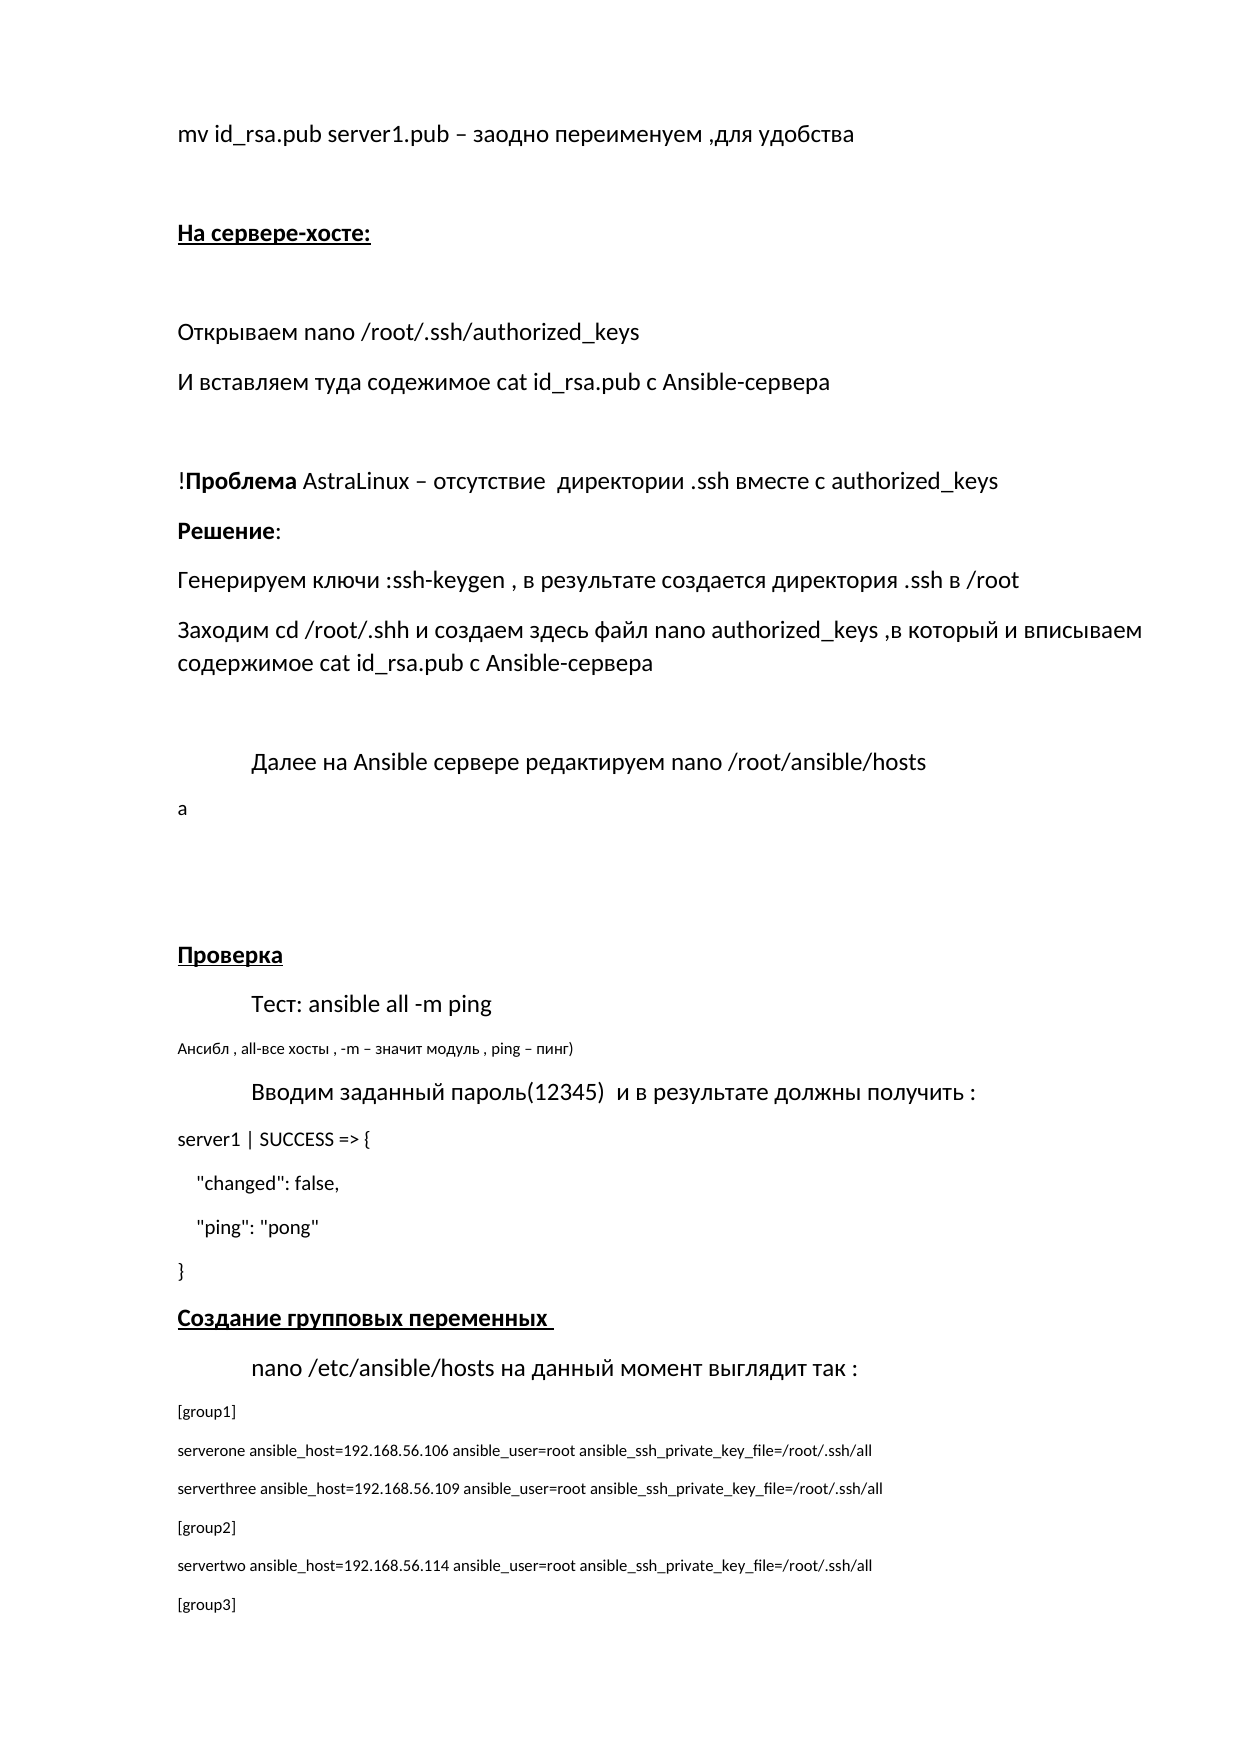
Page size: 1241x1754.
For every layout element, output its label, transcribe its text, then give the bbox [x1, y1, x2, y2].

text Тест: ansible all -m ping [177, 988, 1152, 1019]
text mv id_rsa.pub server1.pub – заодно переименуем ,для удобства [177, 118, 1152, 149]
text } [177, 1258, 1152, 1284]
text a [177, 796, 1152, 821]
text Ансибл , all-все хосты , -m – значит модуль , ping – пинг) [177, 1038, 1152, 1058]
text Решение: [177, 515, 1152, 545]
text Открываем nano /root/.ssh/authorized_keys [177, 316, 1152, 347]
text Генерируем ключи :ssh-keygen , в результате создается директория .ssh в /root [177, 564, 1152, 595]
text Вводим заданный пароль(12345) и в результате должны получить : [177, 1077, 1152, 1107]
text "changed": false, [177, 1170, 1152, 1196]
text Заходим cd /root/.shh и создаем здесь файл nano authorized_keys ,в который и вписываем содержимое cat id_rsa.pub с Ansible-сервера [177, 614, 1152, 677]
text serverthree ansible_host=192.168.56.109 ansible_user=root ansible_ssh_private_key_file=/root/.ssh/all [177, 1479, 1152, 1499]
text [group2] [177, 1517, 1152, 1537]
text server1 | SUCCESS => { [177, 1126, 1152, 1152]
text И вставляем туда содежимое cat id_rsa.pub с Ansible-сервера [177, 366, 1152, 397]
text [group3] [177, 1594, 1152, 1614]
text !Проблема AstraLinux – отсутствие директории .ssh вместе с authorized_keys [177, 465, 1152, 496]
text servertwo ansible_host=192.168.56.114 ansible_user=root ansible_ssh_private_key_file=/root/.ssh/all [177, 1556, 1152, 1576]
text [group1] [177, 1402, 1152, 1422]
text Далее на Ansible сервере редактируем nano /root/ansible/hosts [177, 746, 1152, 777]
text Создание групповых переменных [177, 1302, 1152, 1333]
text nano /etc/ansible/hosts на данный момент выглядит так : [177, 1352, 1152, 1382]
text "ping": "pong" [177, 1214, 1152, 1240]
text serverone ansible_host=192.168.56.106 ansible_user=root ansible_ssh_private_key_file=/root/.ssh/all [177, 1440, 1152, 1460]
text На сервере-хосте: [177, 217, 1152, 248]
text Проверка [177, 939, 1152, 969]
